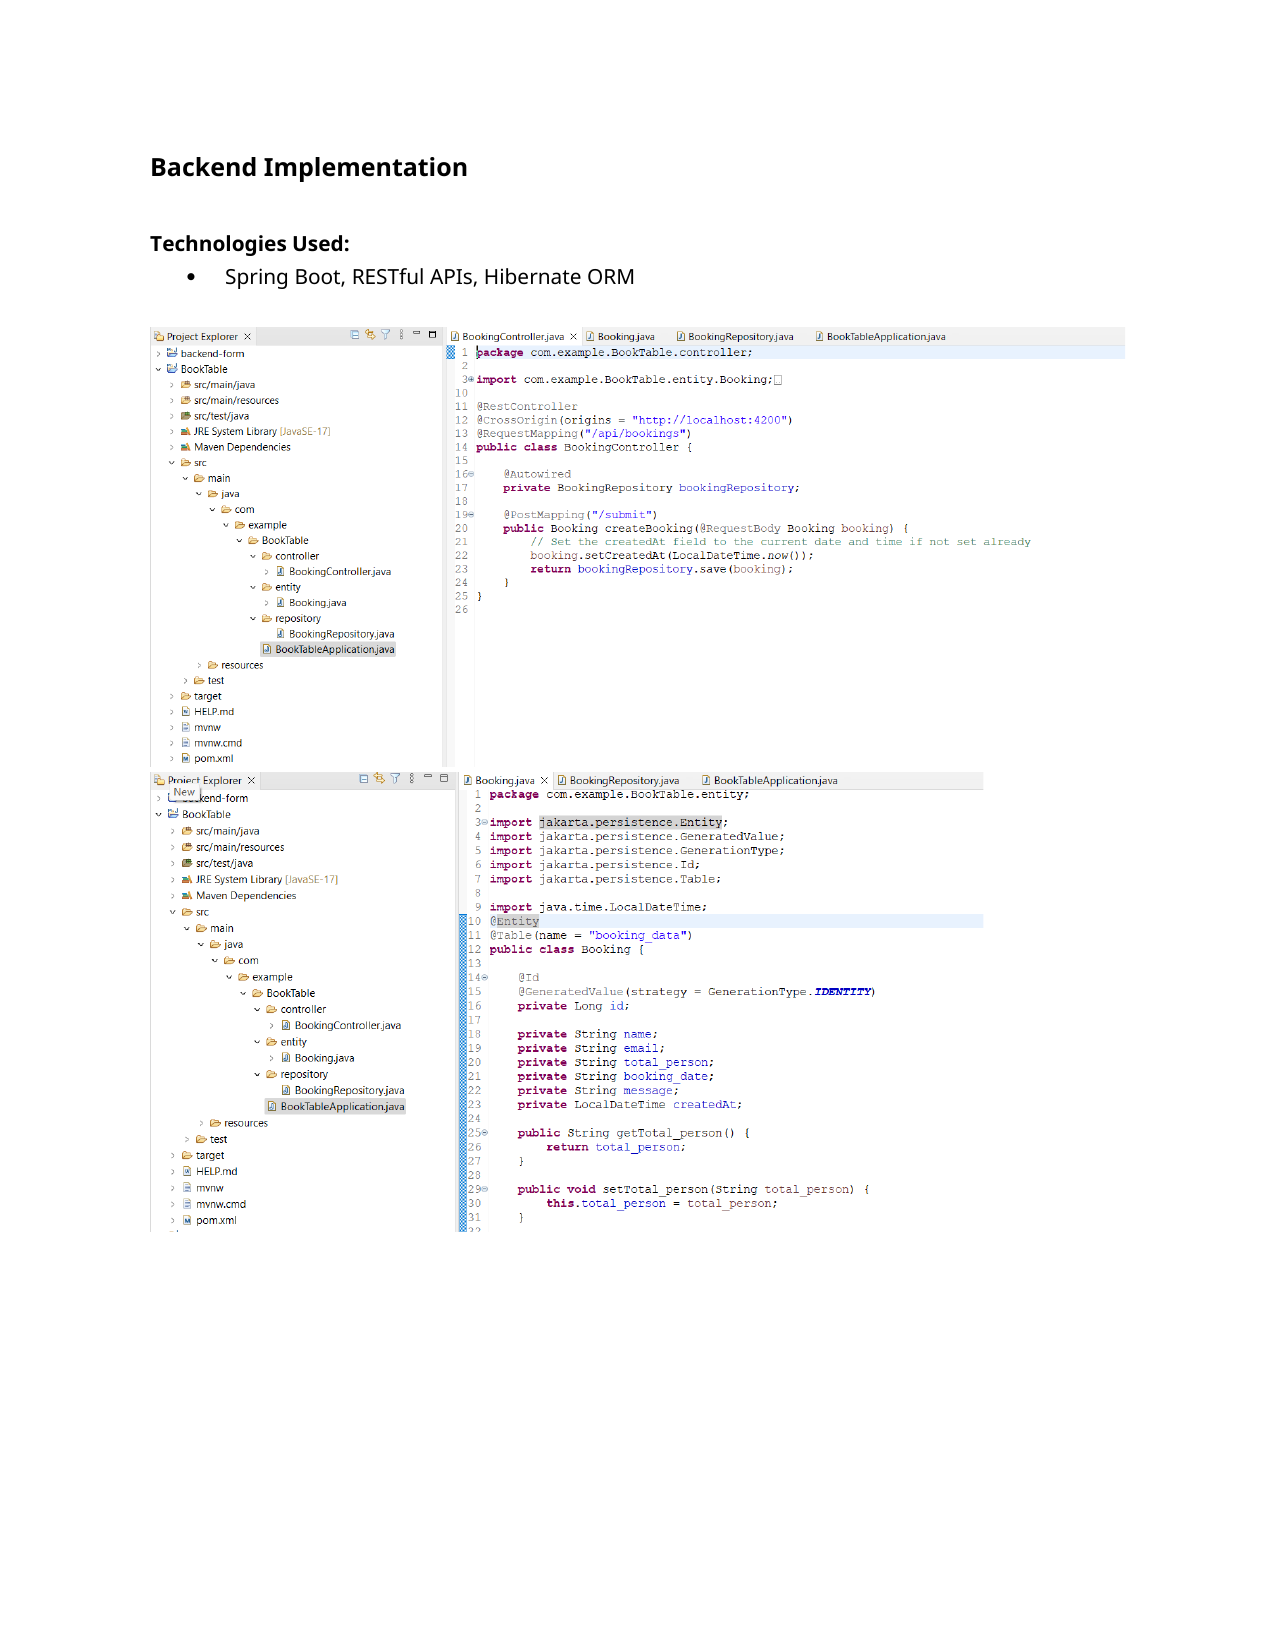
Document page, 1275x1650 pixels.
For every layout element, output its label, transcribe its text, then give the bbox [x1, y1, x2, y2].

picture [150, 327, 1125, 767]
picture [150, 772, 984, 1232]
list Spring Boot, RESTful APIs, Hibernate ORM [187, 262, 1125, 290]
text Technologies Used: [150, 229, 1125, 257]
text Backend Implementation [150, 150, 1125, 184]
